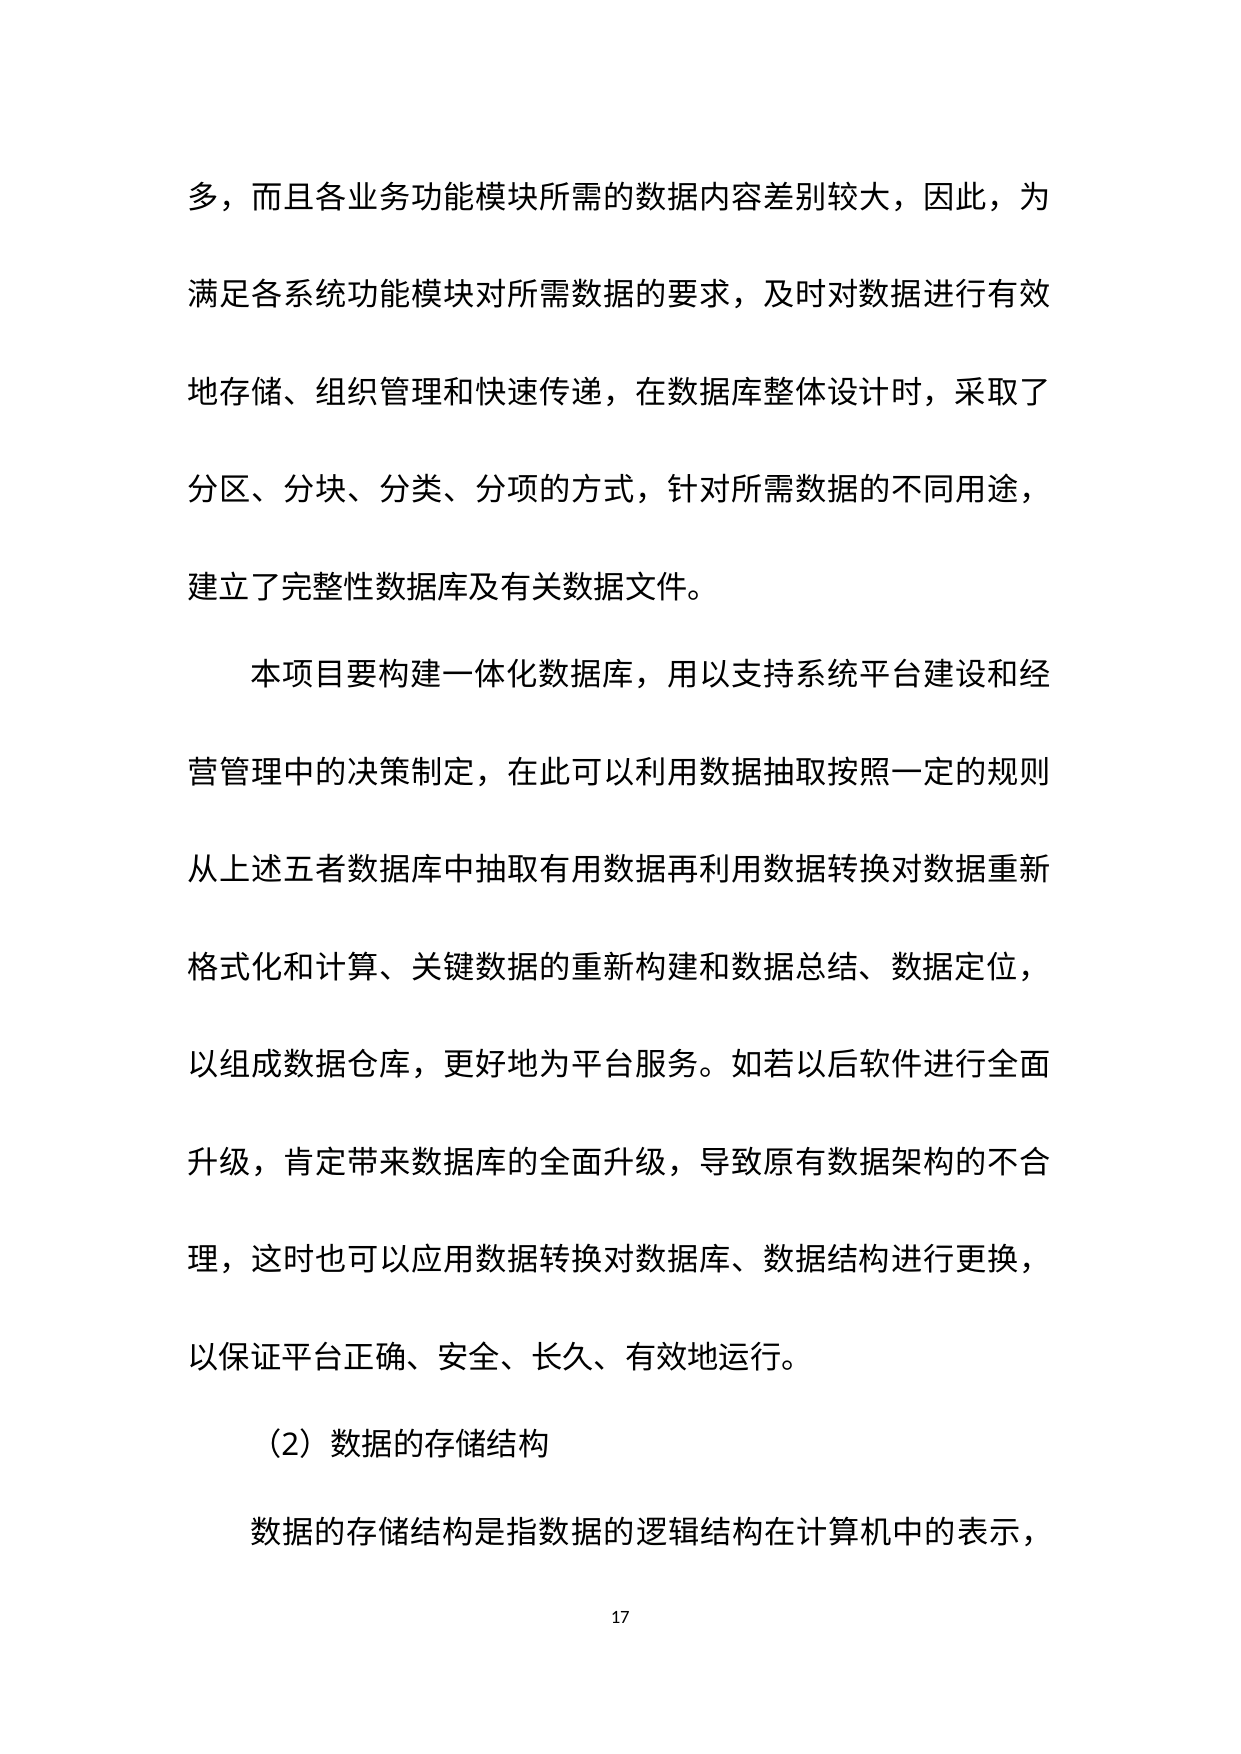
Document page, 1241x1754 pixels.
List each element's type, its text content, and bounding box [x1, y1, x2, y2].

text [187, 1497, 1053, 1562]
text 本项目要构建一体化数据库，用以支持系统平台建设和经营管理中的决策制定，在此可以利用数据抽取按照一定的规则从上述五者数据库中抽取有用数据再利用数据转换对数据重新格式化和计算、关键数据的重新构建和数据总结、数据定位，以组成数据仓库，更好地为平台服务。如若以后软件进行全面升级，肯定带来数据库的全面升级，导致原有数据架构的不合理，这时也可以应用数据转换对数据库、数据结构进行更换，以保证平台正确、安全、长久、有效地运行。 [187, 639, 1053, 1387]
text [187, 162, 1053, 617]
text （2）数据的存储结构 [187, 1410, 1053, 1475]
